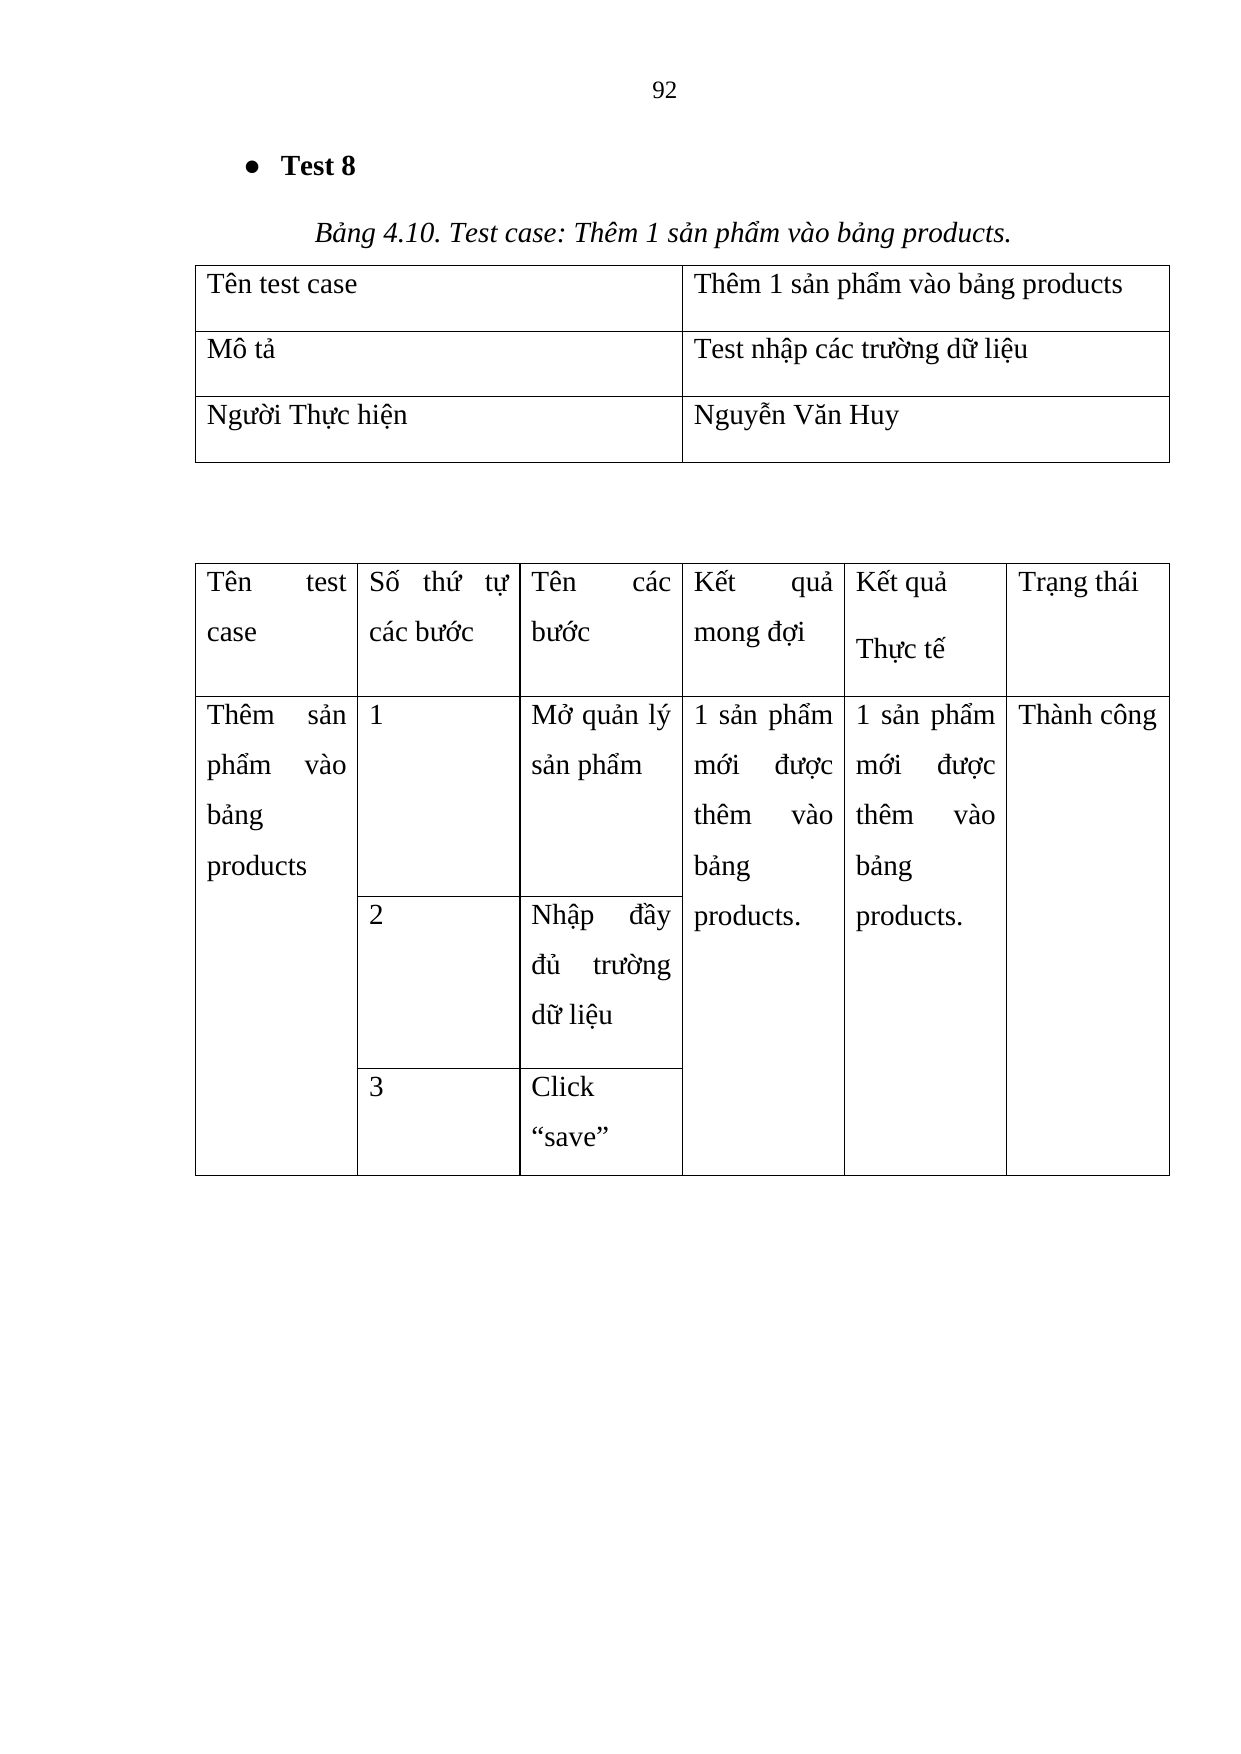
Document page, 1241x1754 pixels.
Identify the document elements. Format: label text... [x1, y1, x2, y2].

table_header Số thứ tự các bước [358, 564, 519, 696]
table_cell 1 sản phẩm mới được thêm vào bảng products. [683, 697, 844, 1175]
table_cell Mô tả [196, 332, 682, 396]
table_cell Nhập đầy đủ trường dữ liệu [521, 897, 682, 1068]
table_cell 2 [358, 897, 519, 1068]
table_cell Test nhập các trường dữ liệu [683, 332, 1169, 396]
table_cell 3 [358, 1069, 519, 1175]
table_cell Mở quản lý sản phẩm [521, 697, 682, 896]
table_header Kết quả Thực tế [845, 564, 1006, 696]
table_header Tên test case [196, 266, 682, 331]
table_cell 1 [358, 697, 519, 896]
table_cell Người Thực hiện [196, 397, 682, 462]
table_header Kết quả mong đợi [683, 564, 844, 696]
table_header Tên các bước [521, 564, 682, 696]
list Test 8 [243, 148, 1122, 181]
table_cell Thành công [1007, 697, 1169, 1175]
table_cell Nguyễn Văn Huy [683, 397, 1169, 462]
table_cell 1 sản phẩm mới được thêm vào bảng products. [845, 697, 1006, 1175]
table_header Tên test case [196, 564, 357, 696]
table_header Thêm 1 sản phẩm vào bảng products [683, 266, 1169, 331]
table_cell Click “save” [521, 1069, 682, 1175]
table_cell Thêm sản phẩm vào bảng products [196, 697, 357, 1175]
table_header Trạng thái [1007, 564, 1169, 696]
